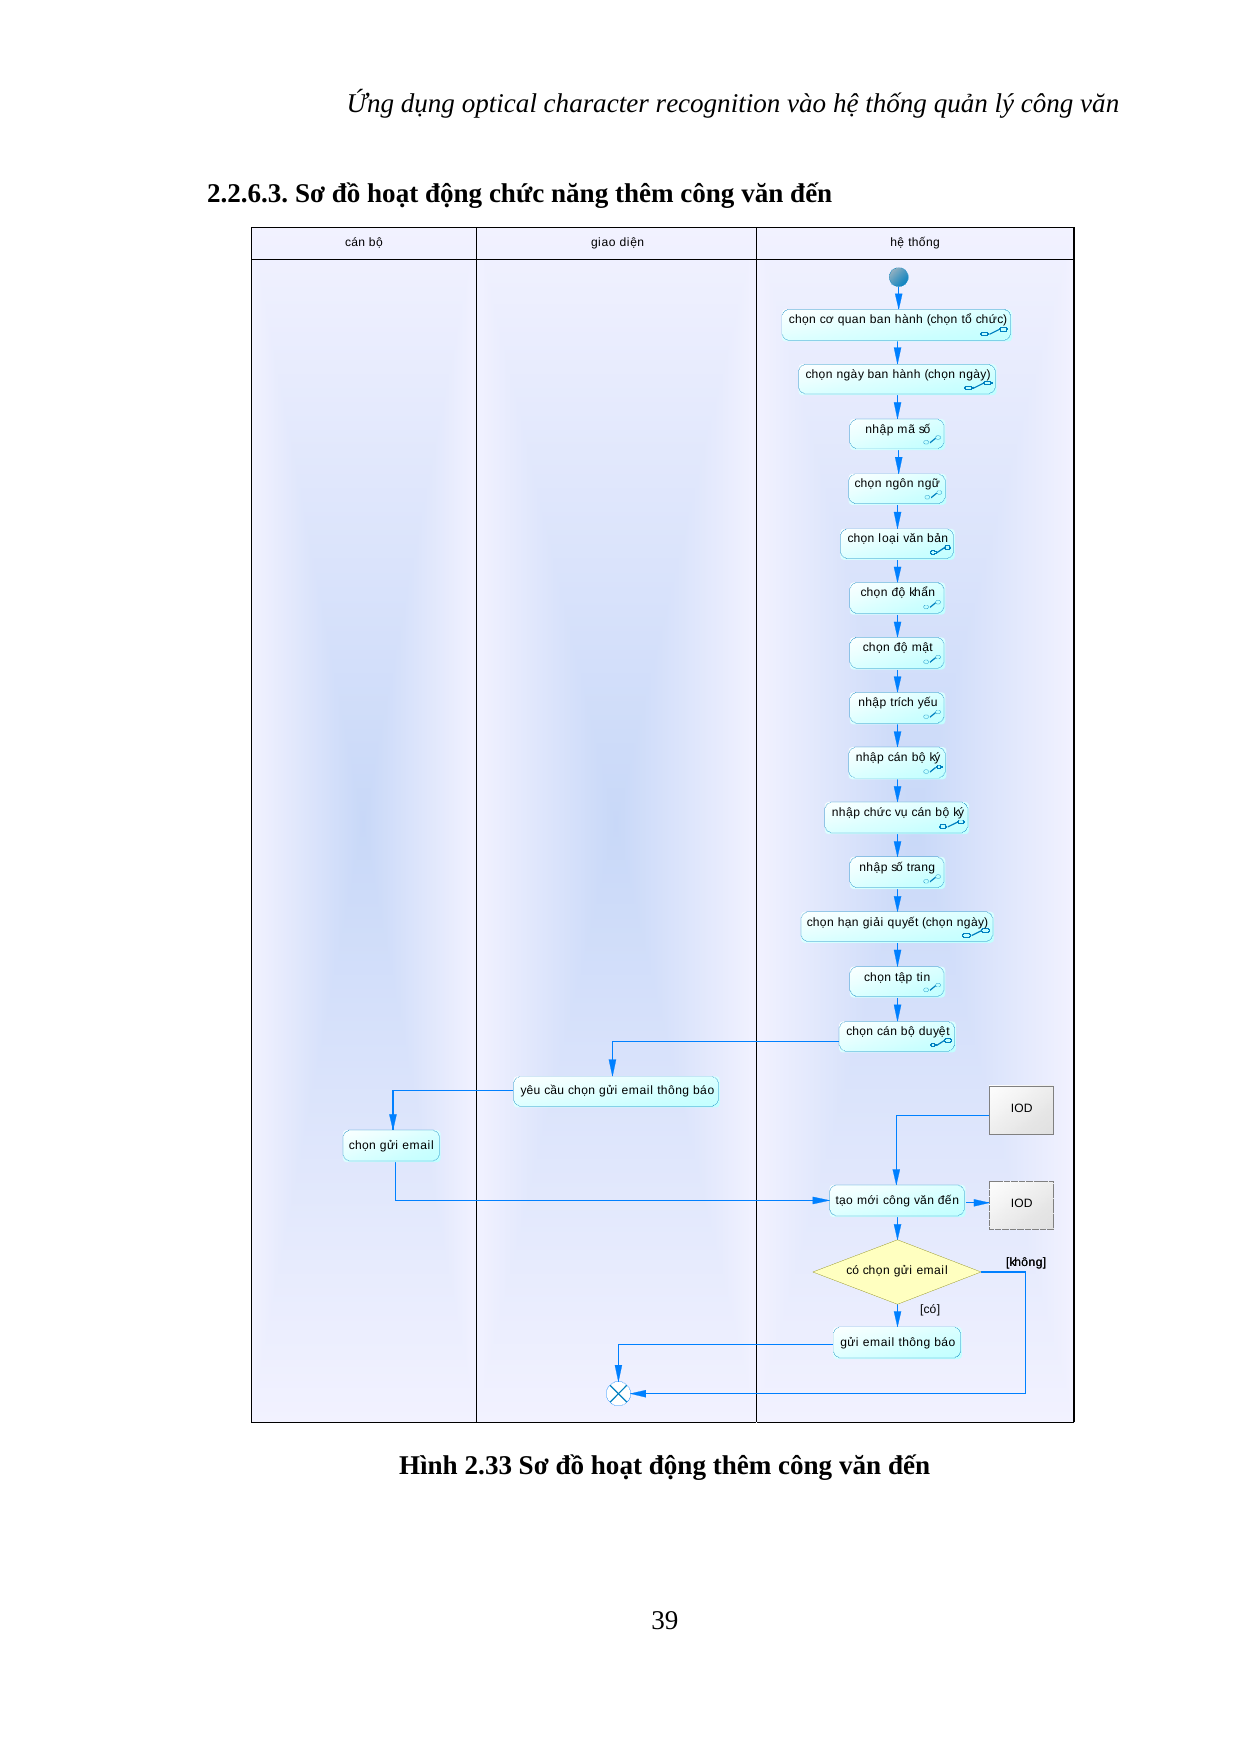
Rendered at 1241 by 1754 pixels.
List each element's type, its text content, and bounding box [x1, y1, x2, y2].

picture [849, 418, 945, 449]
picture [838, 1021, 955, 1052]
picture [849, 692, 945, 724]
picture [800, 911, 994, 942]
picture [513, 1076, 719, 1107]
picture [889, 267, 909, 287]
subtitle Sơ đồ hoạt động chức năng thêm công văn đến [207, 177, 1122, 208]
picture [781, 309, 1011, 341]
picture [342, 1129, 440, 1162]
picture [829, 1184, 965, 1217]
picture [798, 364, 996, 395]
picture [849, 637, 945, 669]
picture [848, 473, 946, 504]
picture [849, 856, 945, 888]
picture [848, 746, 946, 779]
picture [833, 1326, 961, 1359]
picture [824, 801, 969, 834]
picture [840, 528, 954, 559]
picture [849, 582, 945, 614]
picture [849, 966, 945, 997]
